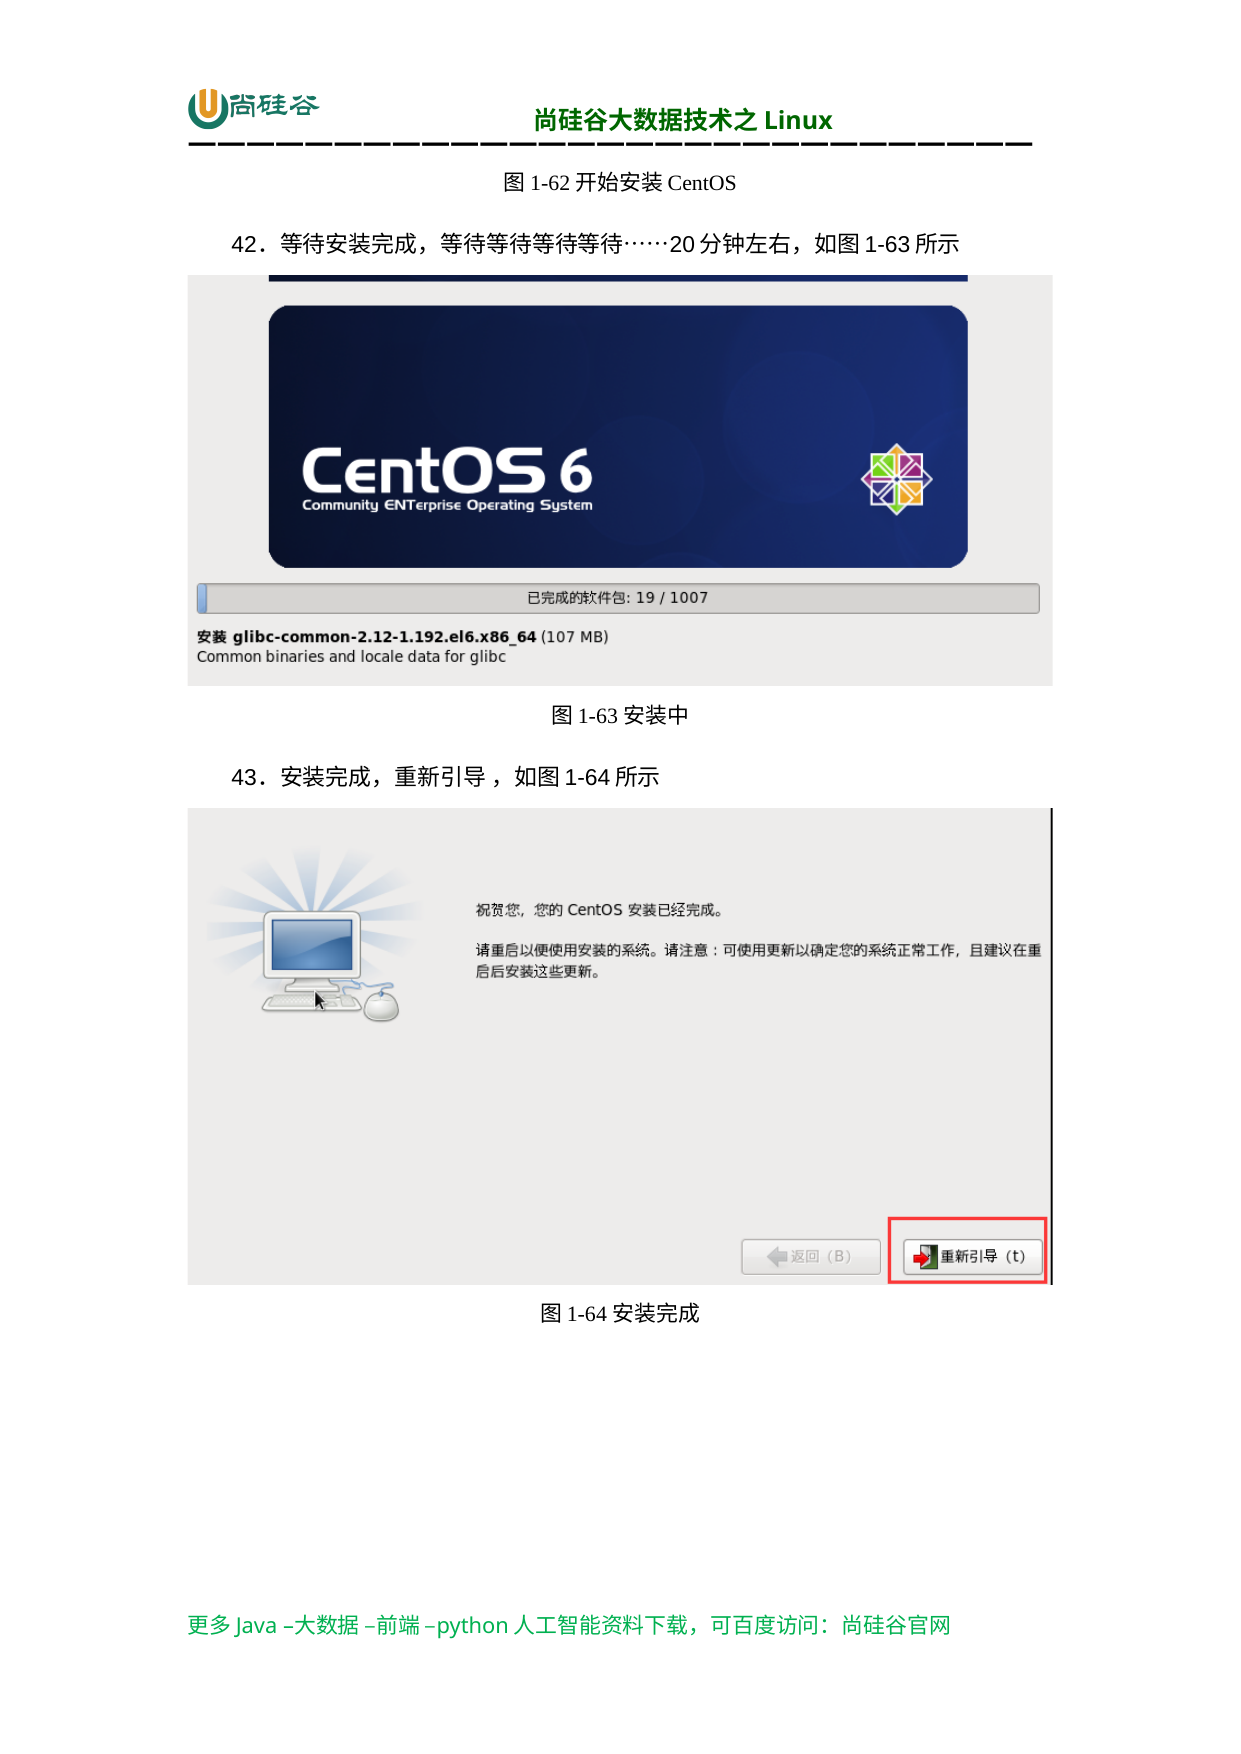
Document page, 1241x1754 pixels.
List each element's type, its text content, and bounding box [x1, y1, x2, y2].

text 图1-62 开始安装CentOS [187, 165, 1053, 197]
picture [187, 808, 1053, 1285]
text 图1-63 安装中 [187, 698, 1053, 730]
text 43．安装完成，重新引导 ，如图1-64所示 [231, 743, 1053, 808]
text 图1-64 安装完成 [187, 1296, 1053, 1328]
text 42．等待安装完成，等待等待等待等待……20分钟左右，如图1-63所示 [231, 210, 1053, 275]
picture [187, 88, 321, 130]
picture [187, 275, 1053, 686]
